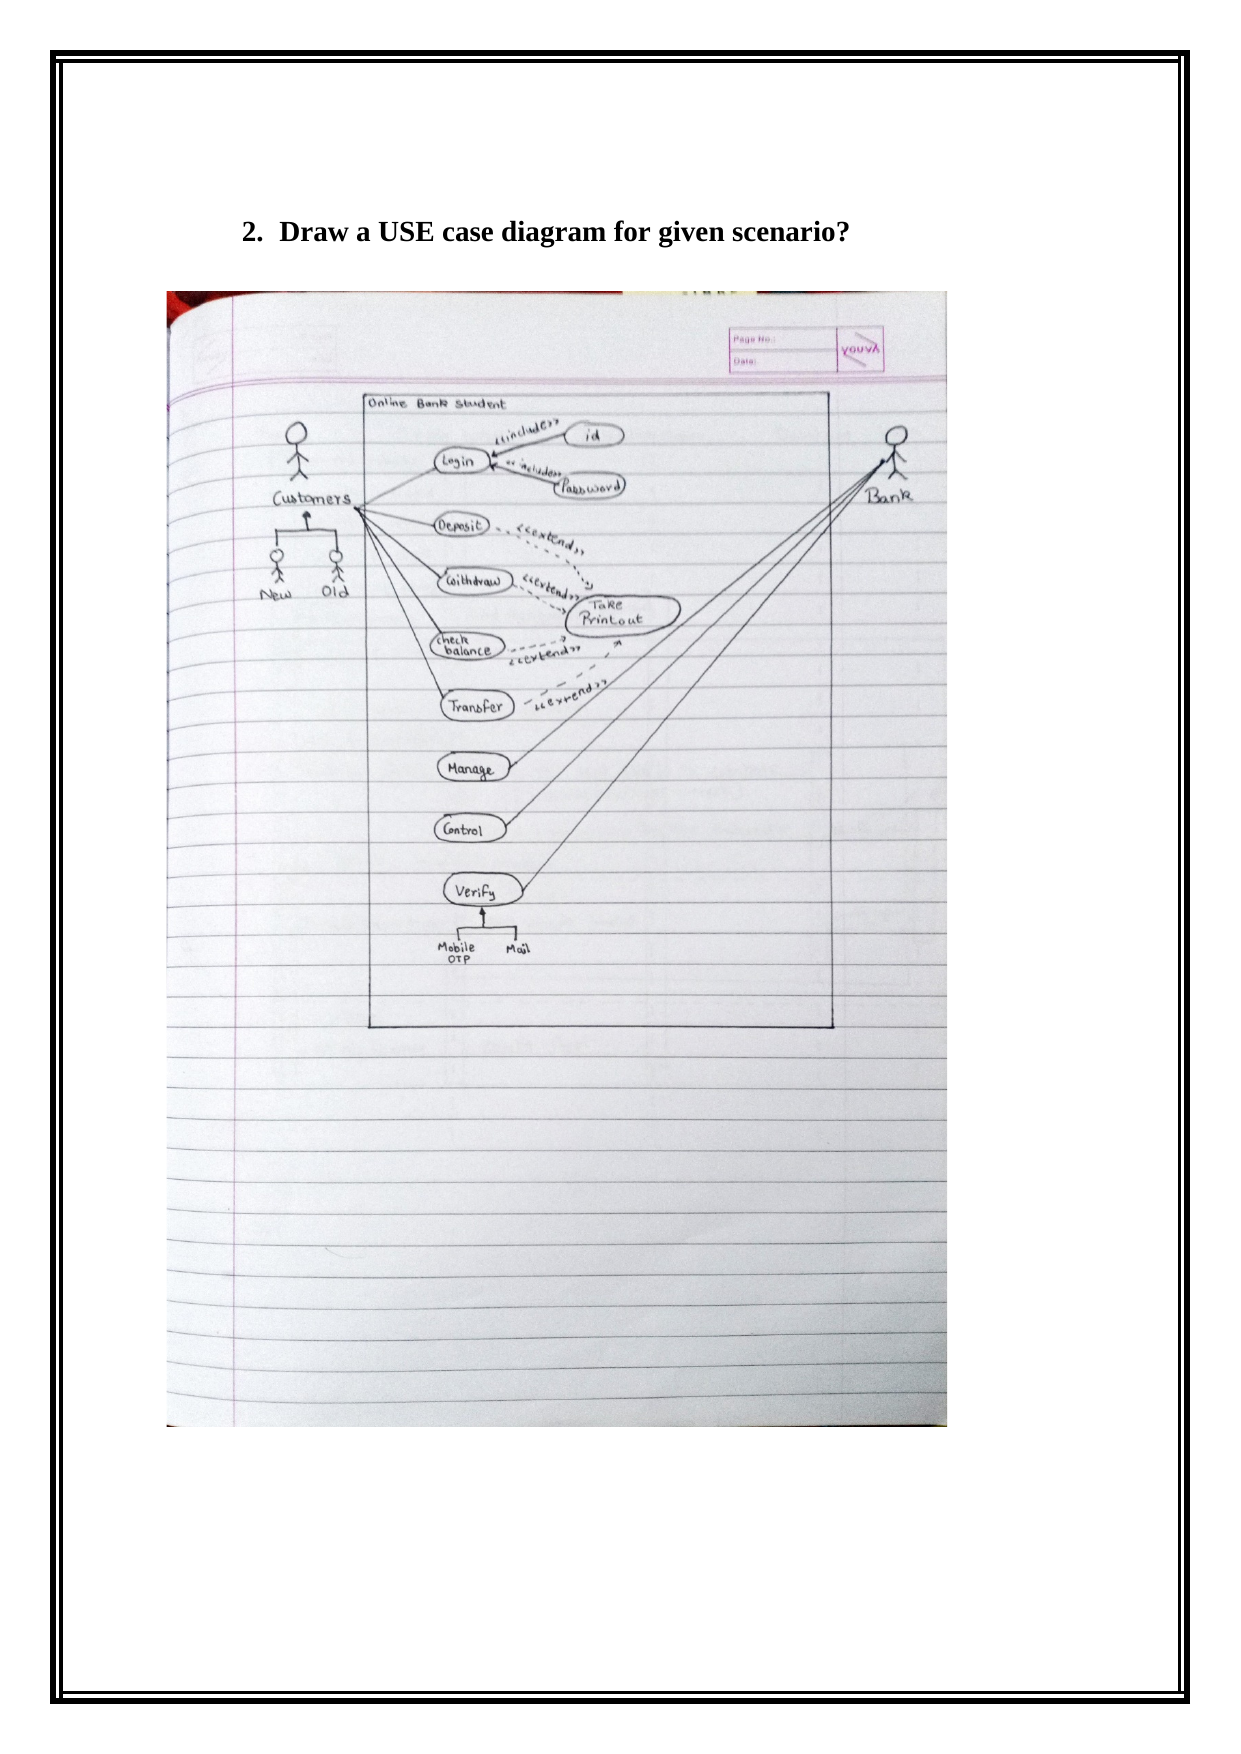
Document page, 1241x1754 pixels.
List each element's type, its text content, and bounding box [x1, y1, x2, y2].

list Draw a USE case diagram for given scenario? [242, 214, 1176, 248]
picture [166, 291, 948, 1427]
